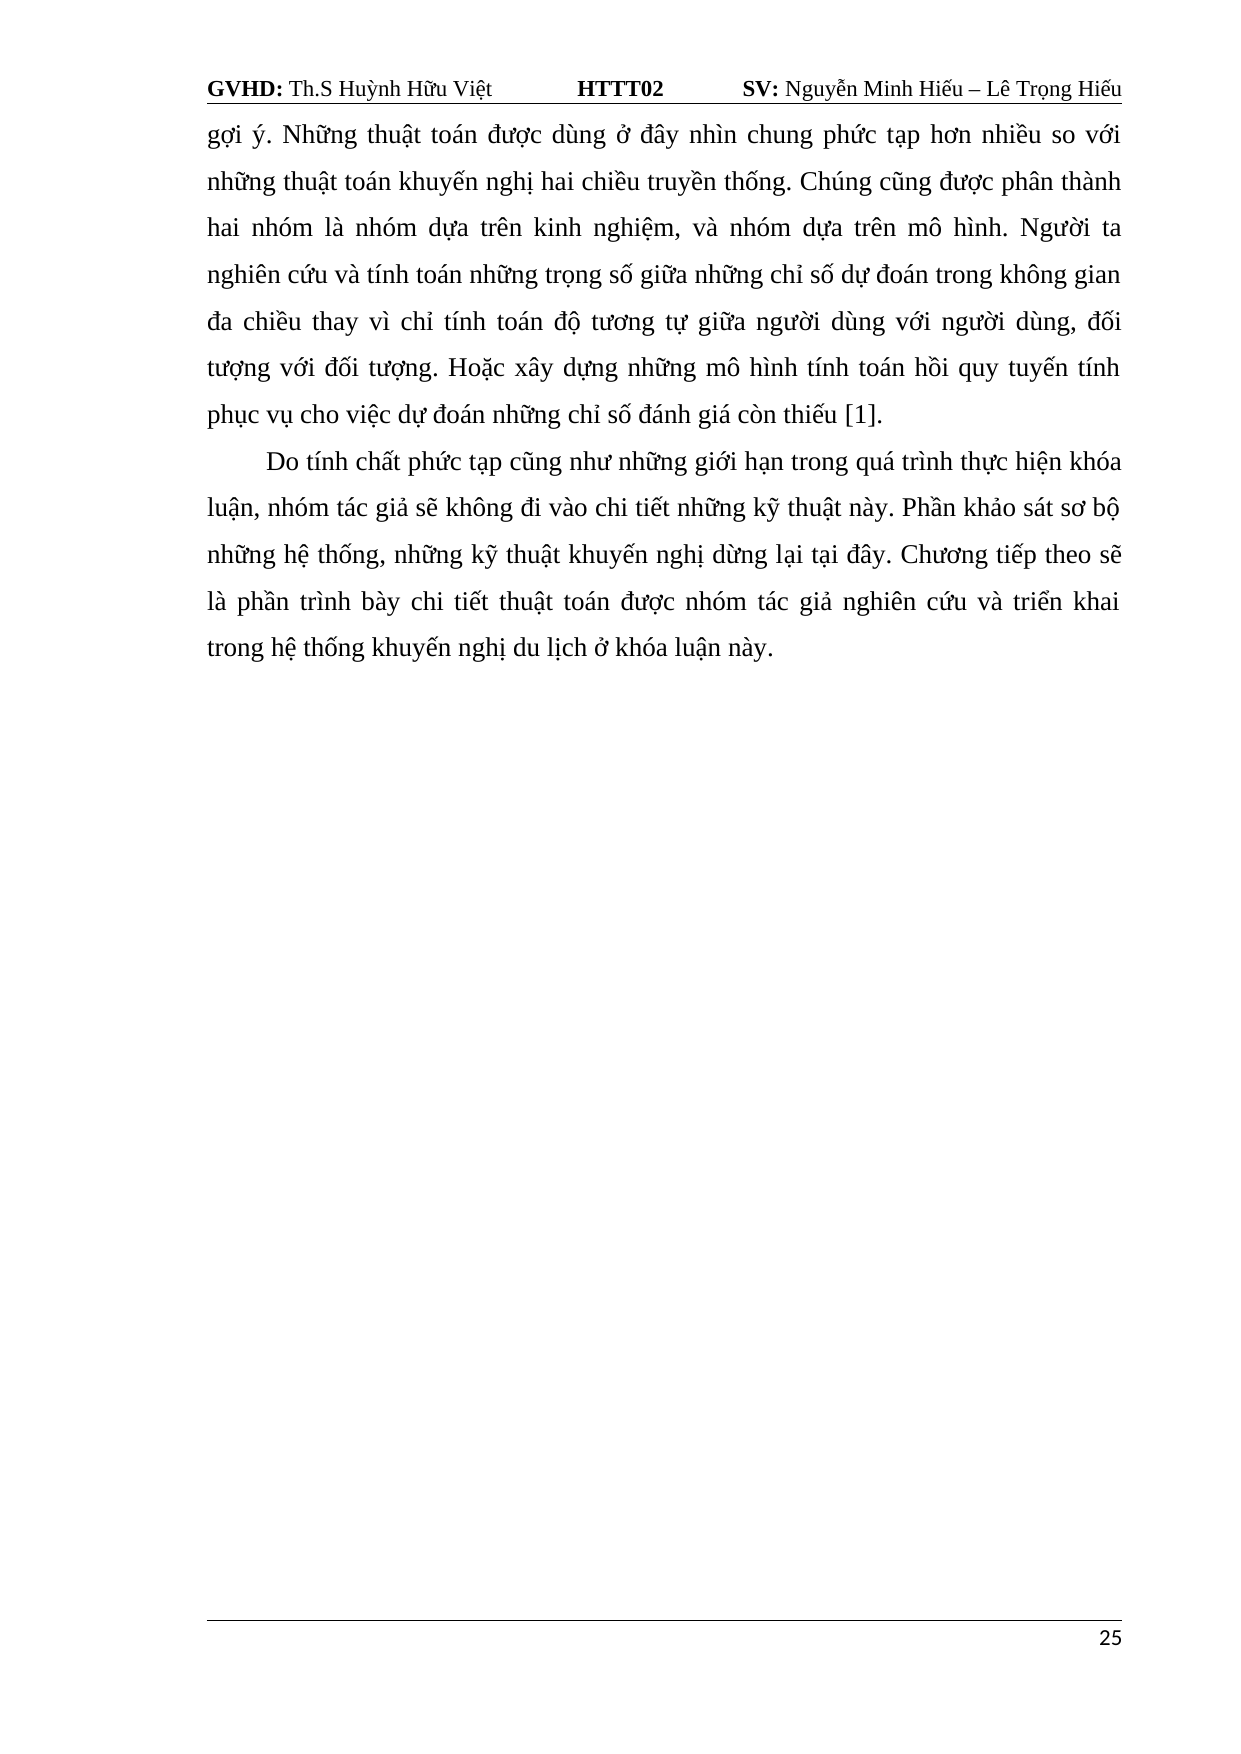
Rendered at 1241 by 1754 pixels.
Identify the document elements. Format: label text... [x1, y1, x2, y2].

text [207, 118, 1122, 429]
text Do tính chất phức tạp cũng như những giới hạn trong quá trình thực hiện khóa luận, nhóm tác giả sẽ không đi vào chi tiết những kỹ thuật này. Phần khảo sát sơ bộ những hệ thống, những kỹ thuật khuyến nghị dừng lại tại đây. Chương tiếp theo sẽ là phần trình bày chi tiết thuật toán được nhóm tác giả nghiên cứu và triển khai trong hệ thống khuyến nghị du lịch ở khóa luận này. [207, 445, 1122, 663]
